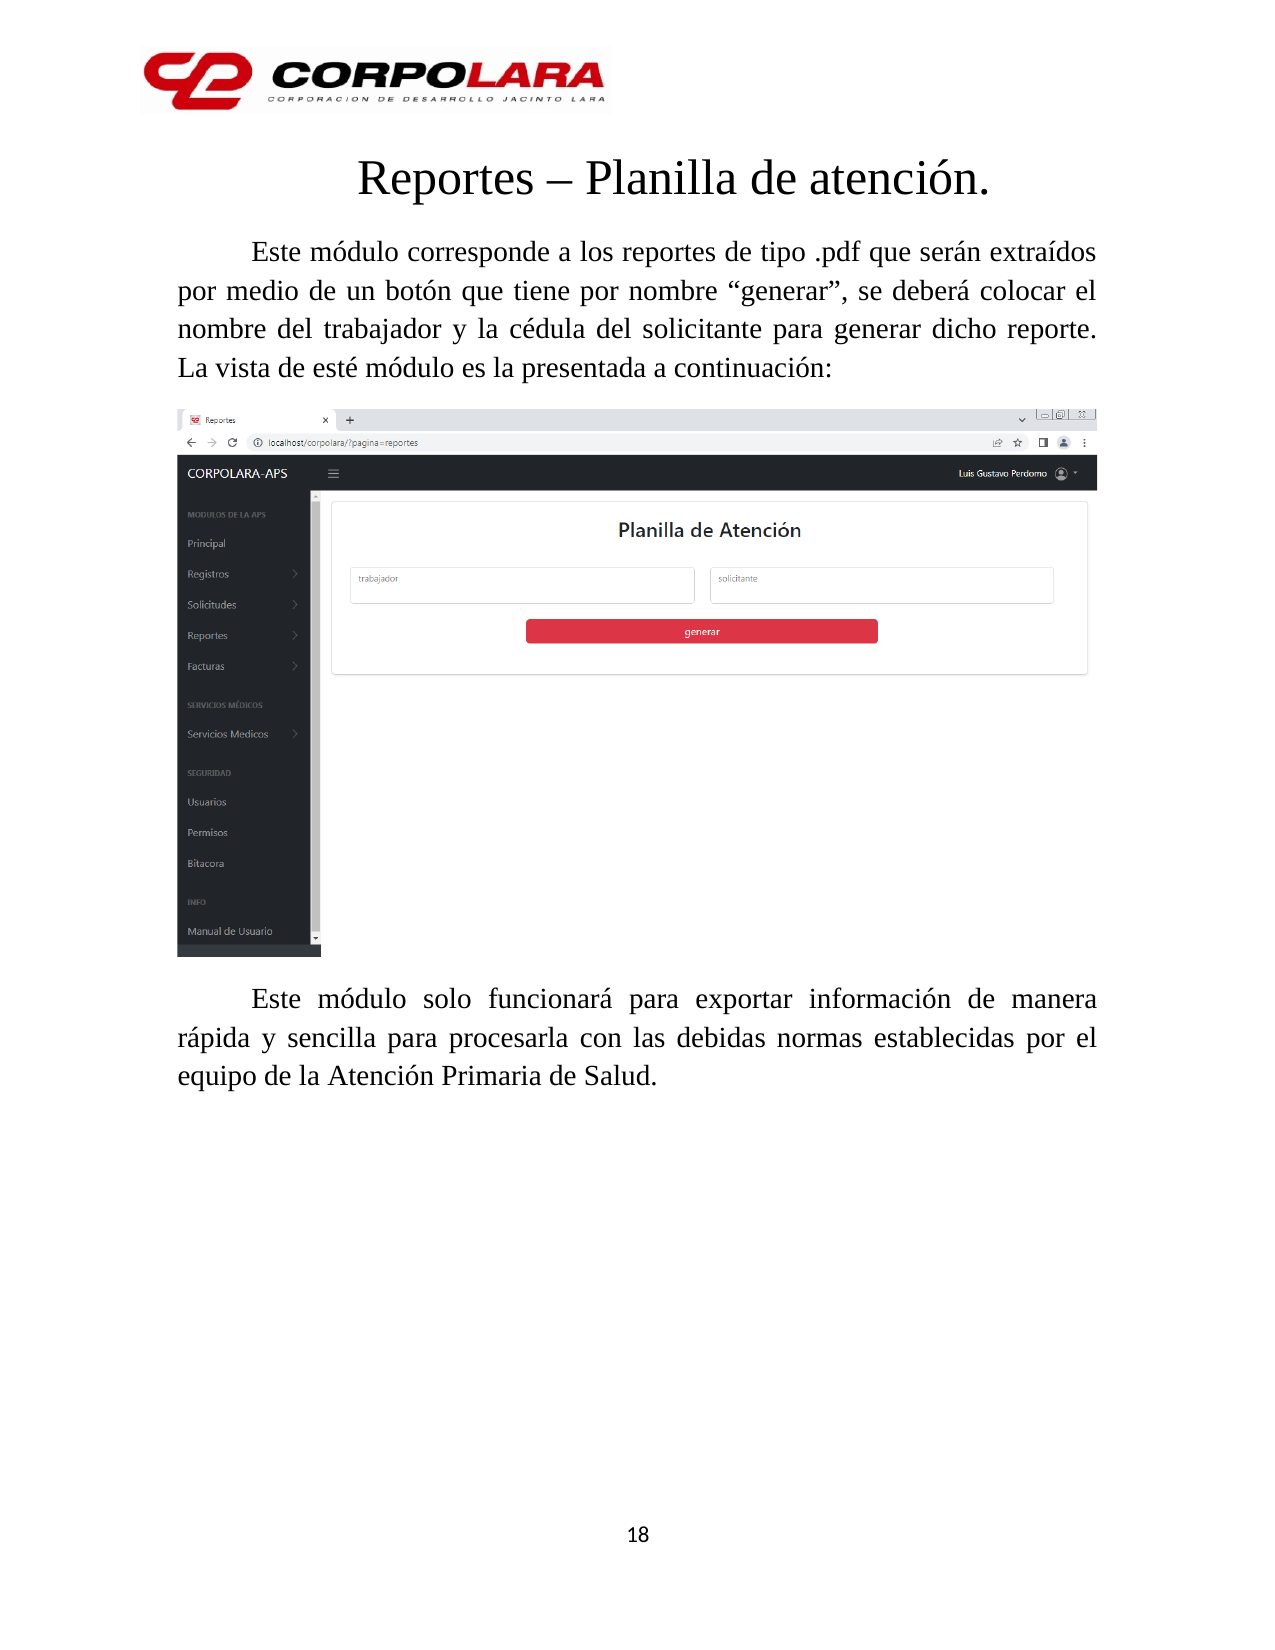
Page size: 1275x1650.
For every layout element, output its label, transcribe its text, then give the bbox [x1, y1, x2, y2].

text Reportes – Planilla de atención. [177, 148, 1098, 205]
picture [140, 46, 612, 115]
picture [177, 409, 1098, 957]
text Este módulo solo funcionará para exportar información de manera rápida y sencilla para procesarla con las debidas normas establecidas por el equipo de la Atención Primaria de Salud. [177, 981, 1098, 1092]
text Este módulo corresponde a los reportes de tipo .pdf que serán extraídos por medio de un botón que tiene por nombre “generar”, se deberá colocar el nombre del trabajador y la cédula del solicitante para generar dicho reporte. La vista de esté módulo es la presentada a continuación: [177, 234, 1098, 384]
